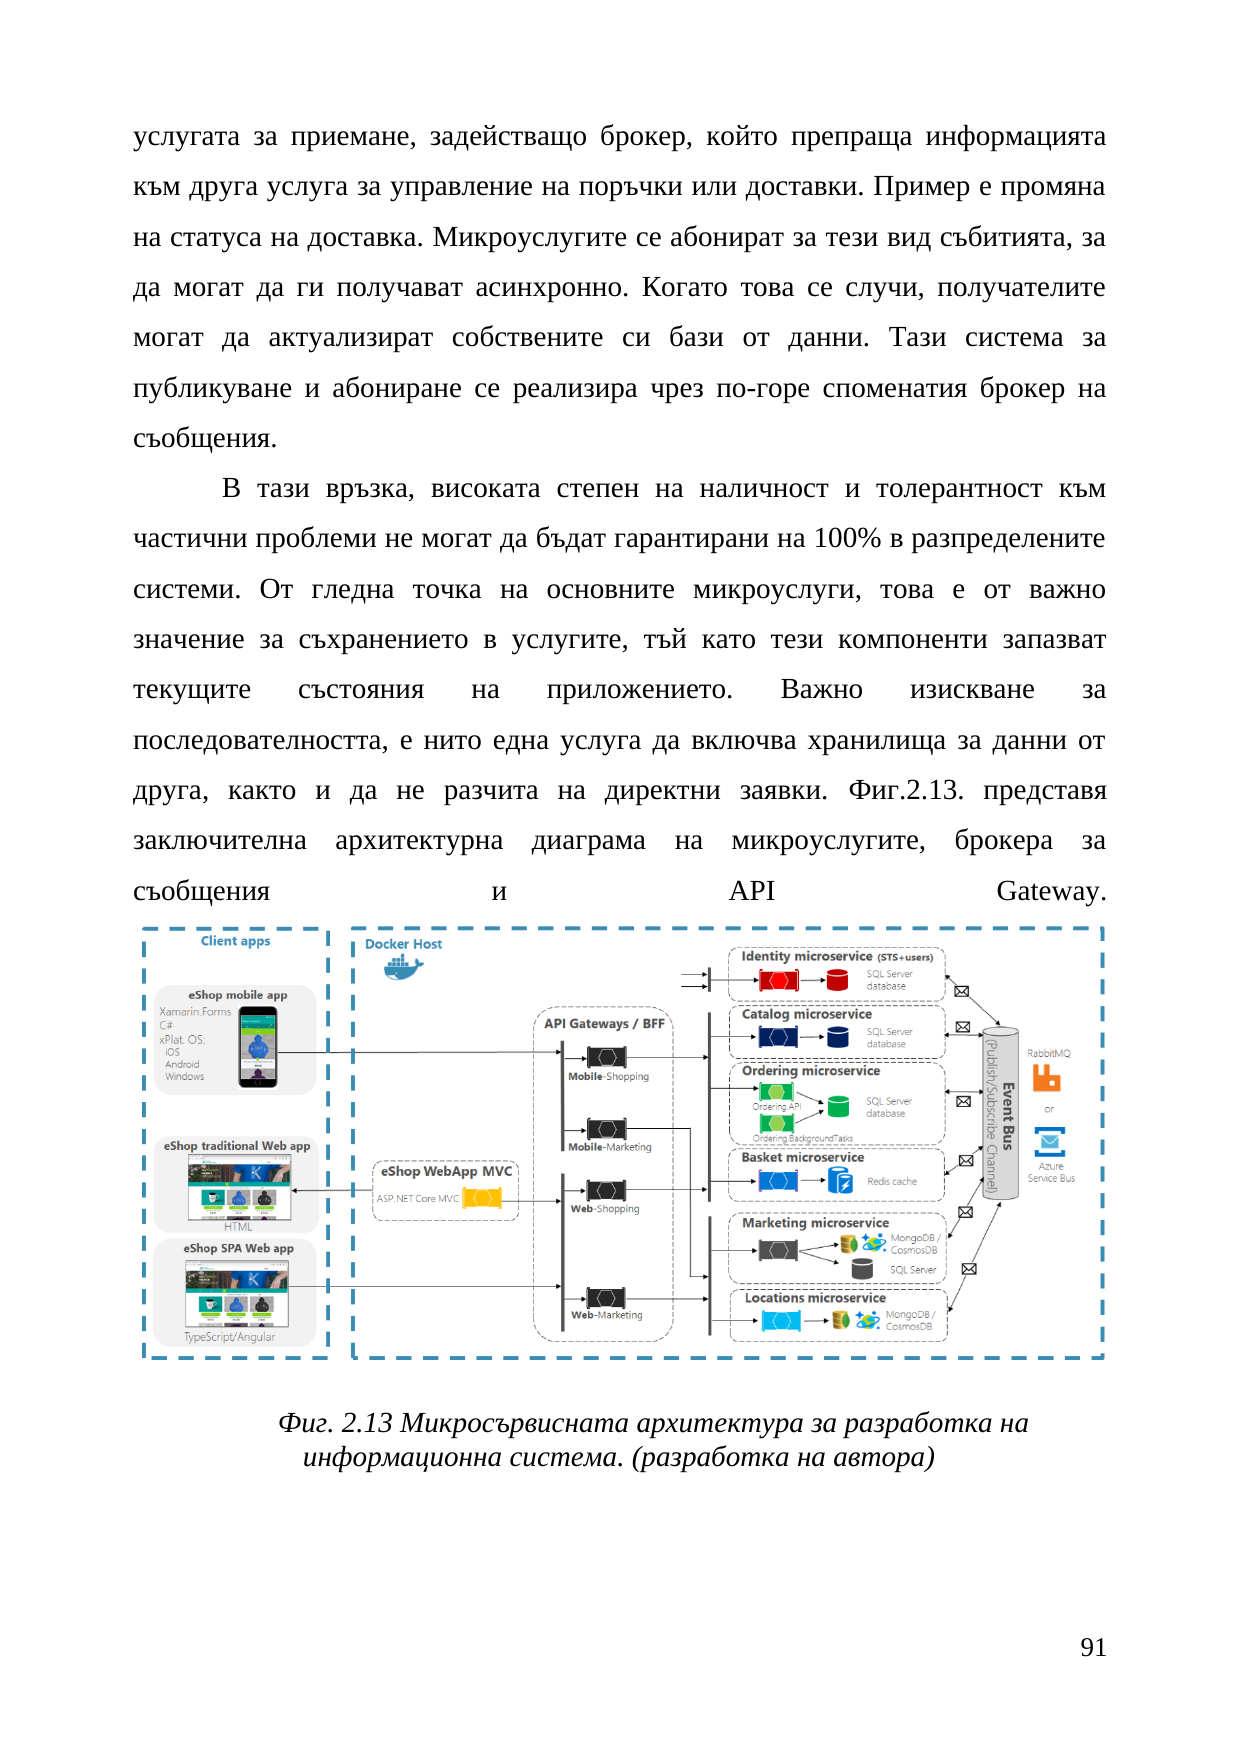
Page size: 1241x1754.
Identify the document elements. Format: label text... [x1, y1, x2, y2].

picture [132, 923, 1108, 1364]
title Фиг. 2.13 Mикросървисната архитектура за разработка на информационна система. (разработка на автора) [133, 1405, 1107, 1472]
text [133, 118, 1107, 453]
text В тази връзка, високата степен на наличност и толерантност към частични проблеми не могат да бъдат гарантирани на 100% в разпределените системи. От гледна точка на основните микроуслуги, това е от важно значение за съхранението в услугите, тъй като тези компоненти запазват текущите състояния на приложението. Важно изискване за последователността, е нито една услуга да включва хранилища за данни от друга, както и да не разчита на директни заявки. Фиг.2.13. представя заключителна архитектурна диаграма на микроуслугите, брокера за съобщения и API Gateway. [133, 470, 1107, 923]
